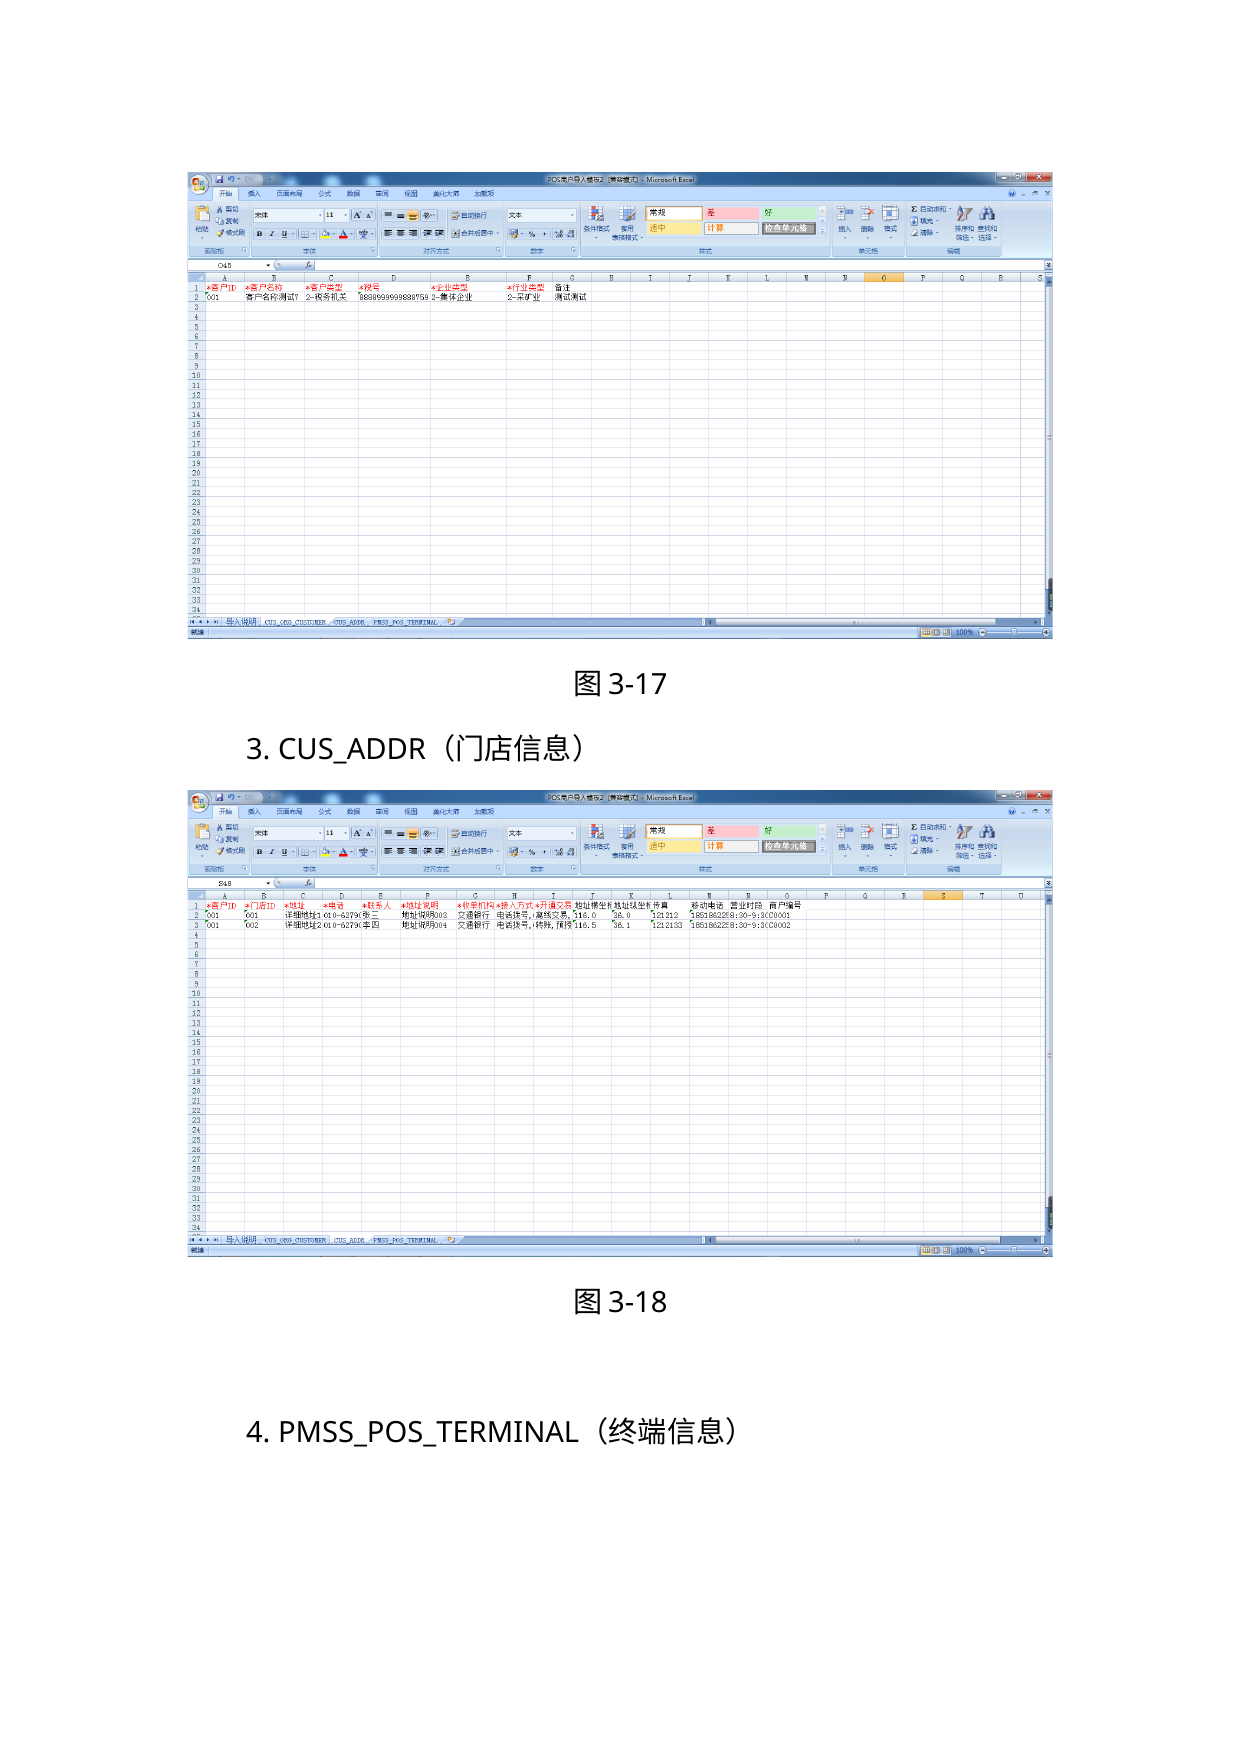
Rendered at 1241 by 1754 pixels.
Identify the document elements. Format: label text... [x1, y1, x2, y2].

text 图3-17 [187, 649, 1053, 714]
text 图3-18 [187, 1267, 1053, 1332]
text 3. CUS_ADDR（门店信息） [187, 714, 1053, 779]
picture [187, 790, 1053, 1257]
text 4. PMSS_POS_TERMINAL（终端信息） [187, 1397, 1053, 1462]
picture [187, 172, 1053, 639]
